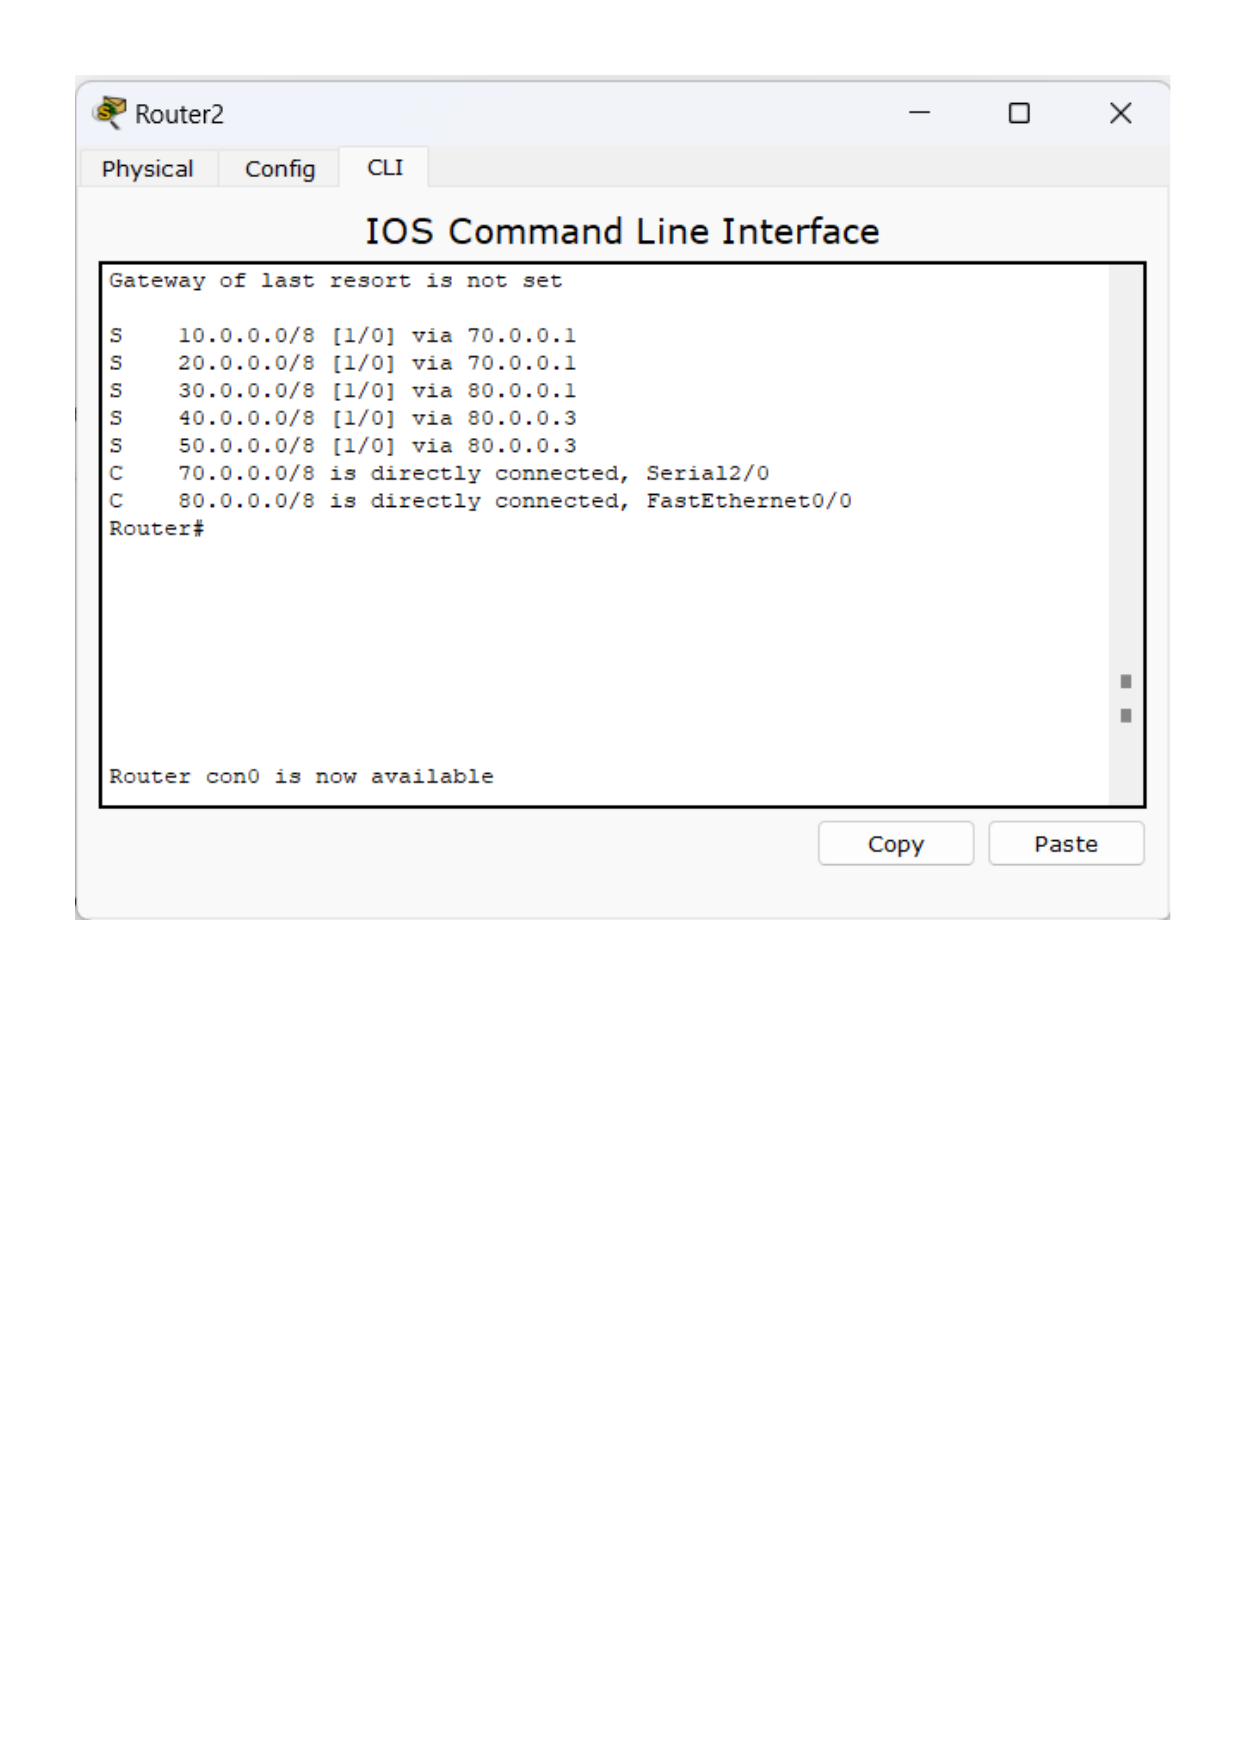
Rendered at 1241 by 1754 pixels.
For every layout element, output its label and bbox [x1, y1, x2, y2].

picture [75, 75, 1171, 920]
